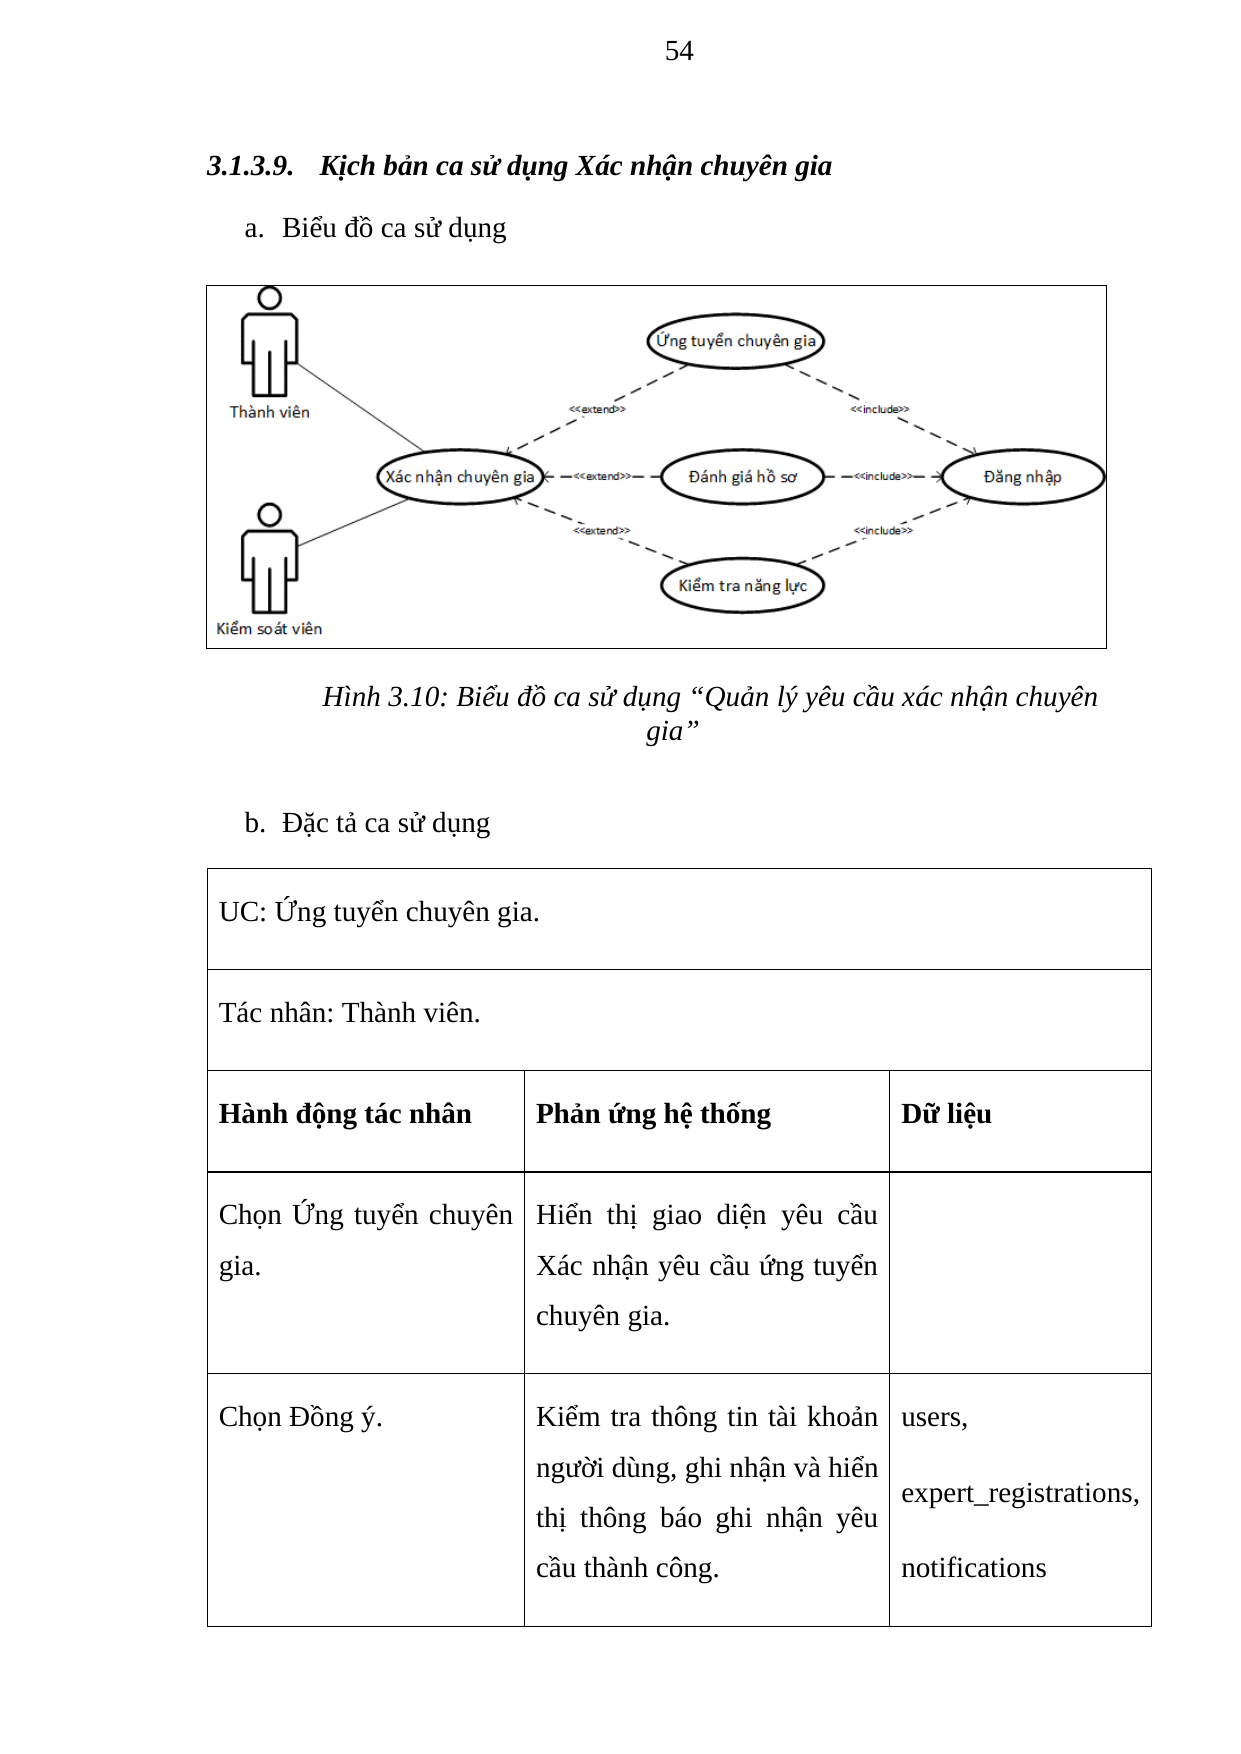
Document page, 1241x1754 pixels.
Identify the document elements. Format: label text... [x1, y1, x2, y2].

table_header UC: Ứng tuyển chuyên gia. [208, 869, 1151, 969]
table_cell Hiển thị giao diện yêu cầu Xác nhận yêu cầu ứng tuyển chuyên gia. [525, 1173, 889, 1373]
table_cell Chọn Ứng tuyển chuyên gia. [208, 1173, 524, 1373]
table_cell [890, 1173, 1151, 1373]
table_cell Chọn Đồng ý. [208, 1374, 524, 1626]
list Đặc tả ca sử dụng [244, 707, 1152, 838]
table_cell Hành động tác nhân [208, 1071, 524, 1171]
table_cell Phản ứng hệ thống [525, 1071, 889, 1171]
table_cell Tác nhân: Thành viên. [208, 970, 1151, 1070]
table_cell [525, 1374, 889, 1626]
subtitle Kịch bản ca sử dụng Xác nhận chuyên gia [207, 148, 1152, 181]
table_cell Dữ liệu [890, 1071, 1151, 1171]
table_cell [890, 1374, 1151, 1626]
list Biểu đồ ca sử dụng [244, 211, 1152, 244]
picture [207, 286, 1106, 648]
